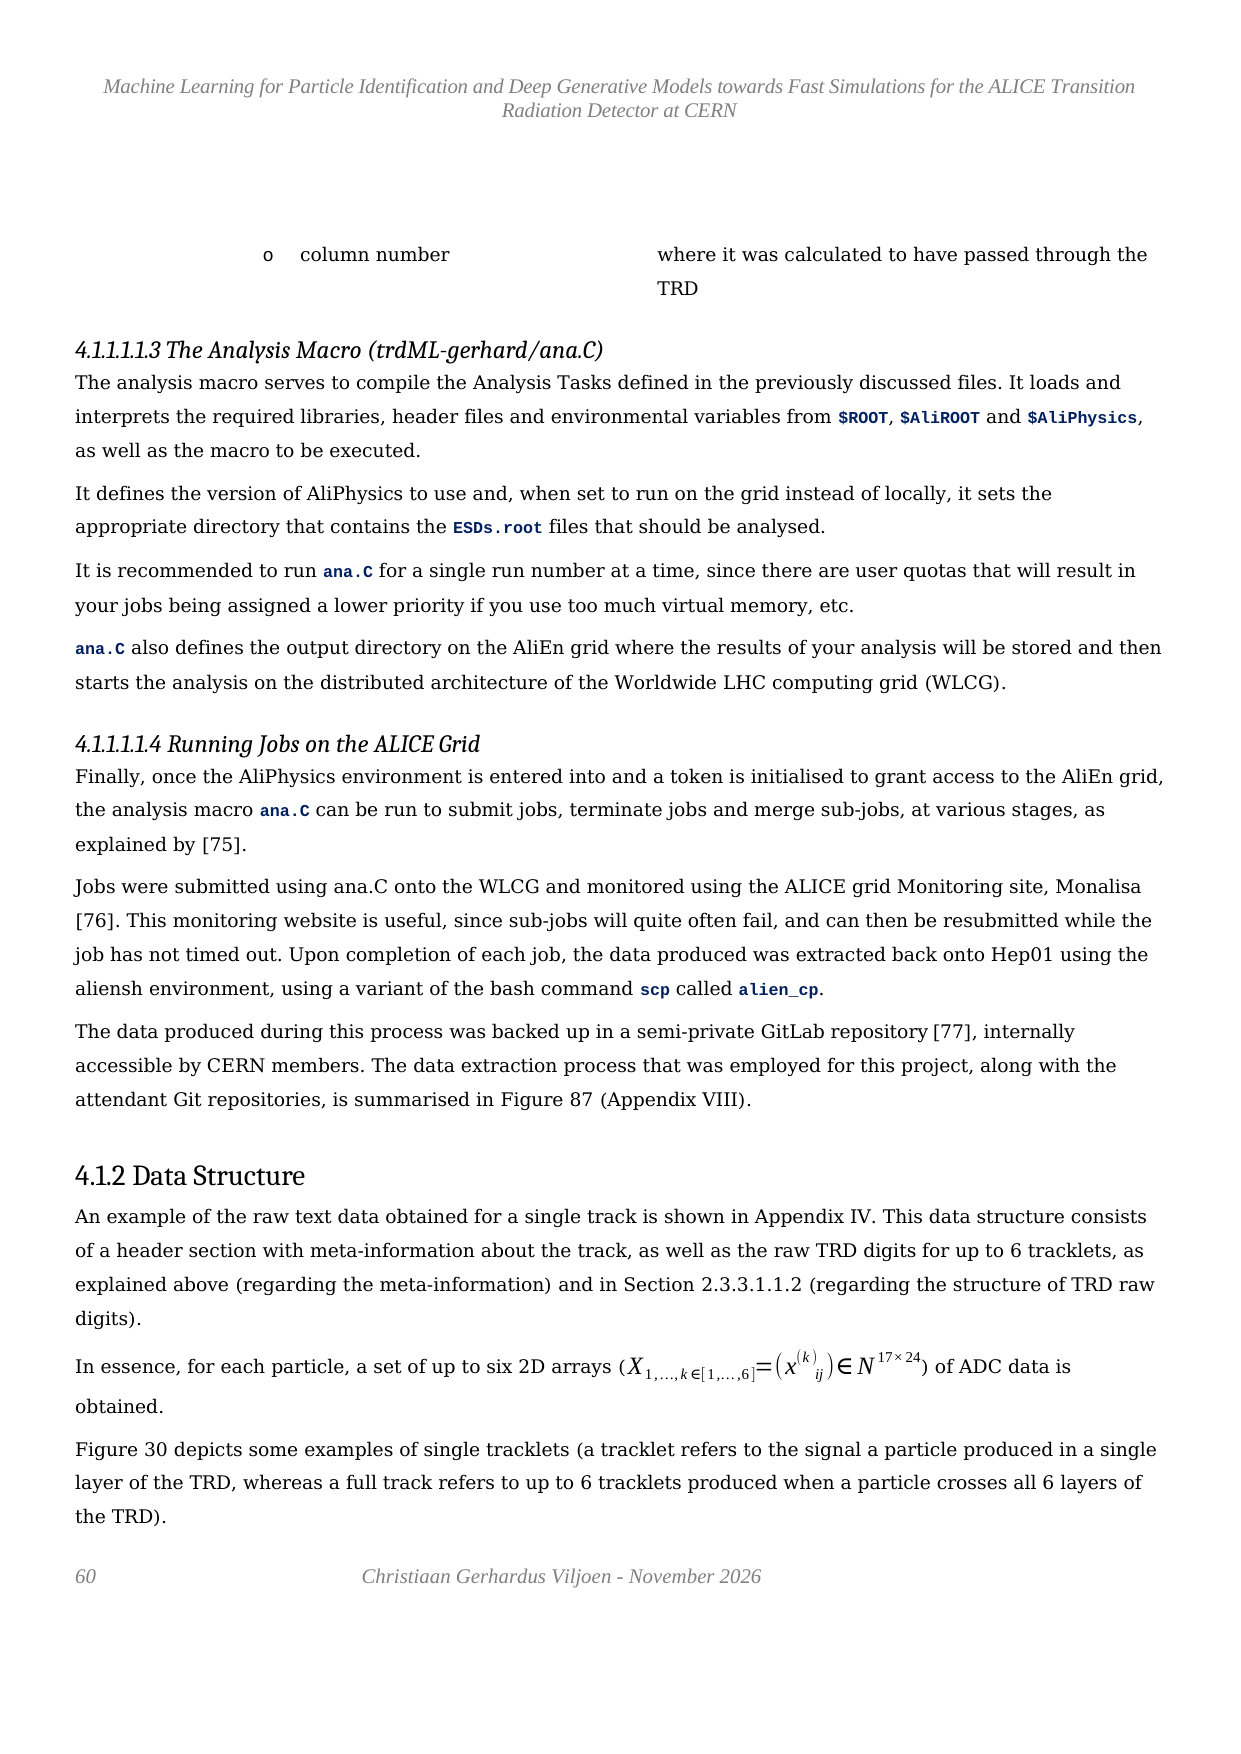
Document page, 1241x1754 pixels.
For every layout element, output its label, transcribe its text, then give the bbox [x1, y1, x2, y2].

subtitle Data Structure [75, 1159, 1165, 1192]
text An example of the raw text data obtained for a single track is shown in Appendix IV. This data structure consists of a header section with meta-information about the track, as well as the raw TRD digits for up to 6 tracklets, as explained above (regarding the meta-information) and in Section 2.3.3.1.1.2 (regarding the structure of TRD raw digits). [75, 1205, 1165, 1329]
list where it was calculated to have passed through the TRD [657, 243, 1165, 299]
list column number [262, 243, 583, 267]
text Jobs were submitted using ana.C onto the WLCG and monitored using the ALICE grid Monitoring site, Monalisa . This monitoring website is useful, since sub-jobs will quite often fail, and can then be resubmitted while the job has not timed out. Upon completion of each job, the data produced was extracted back onto Hep01 using the aliensh environment, using a variant of the bash command scp called alien_cp. [75, 875, 1165, 1000]
text The analysis macro serves to compile the Analysis Tasks defined in the previously discussed files. It loads and interprets the required libraries, header files and environmental variables from $ROOT, $AliROOT and $AliPhysics, as well as the macro to be executed. [75, 371, 1165, 462]
text Finally, once the AliPhysics environment is entered into and a token is initialised to grant access to the AliEn grid, the analysis macro ana.C can be run to submit jobs, terminate jobs and merge sub-jobs, at various stages, as explained by . [75, 764, 1165, 856]
subtitle The Analysis Macro (trdML-gerhard/ana.C) [75, 336, 1165, 364]
text Figure 30 depicts some examples of single tracklets (a tracklet refers to the signal a particle produced in a single layer of the TRD, whereas a full track refers to up to 6 tracklets produced when a particle crosses all 6 layers of the TRD). [75, 1437, 1165, 1527]
text In essence, for each particle, a set of up to six 2D arrays () of ADC data is obtained. [75, 1348, 1165, 1418]
text It is recommended to run ana.C for a single run number at a time, since there are user quotas that will result in your jobs being assigned a lower priority if you use too much virtual memory, etc. [75, 559, 1165, 616]
text It defines the version of AliPhysics to use and, when set to run on the grid instead of locally, it sets the appropriate directory that contains the ESDs.root files that should be analysed. [75, 481, 1165, 539]
text The data produced during this process was backed up in a semi-private GitLab repository , internally accessible by CERN members. The data extraction process that was employed for this project, along with the attendant Git repositories, is summarised in Figure 87 (Appendix VIII). [75, 1020, 1165, 1110]
text ana.C also defines the output directory on the AliEn grid where the results of your analysis will be stored and then starts the analysis on the distributed architecture of the Worldwide LHC computing grid (WLCG). [75, 636, 1165, 693]
subtitle Running Jobs on the ALICE Grid [75, 729, 1165, 758]
